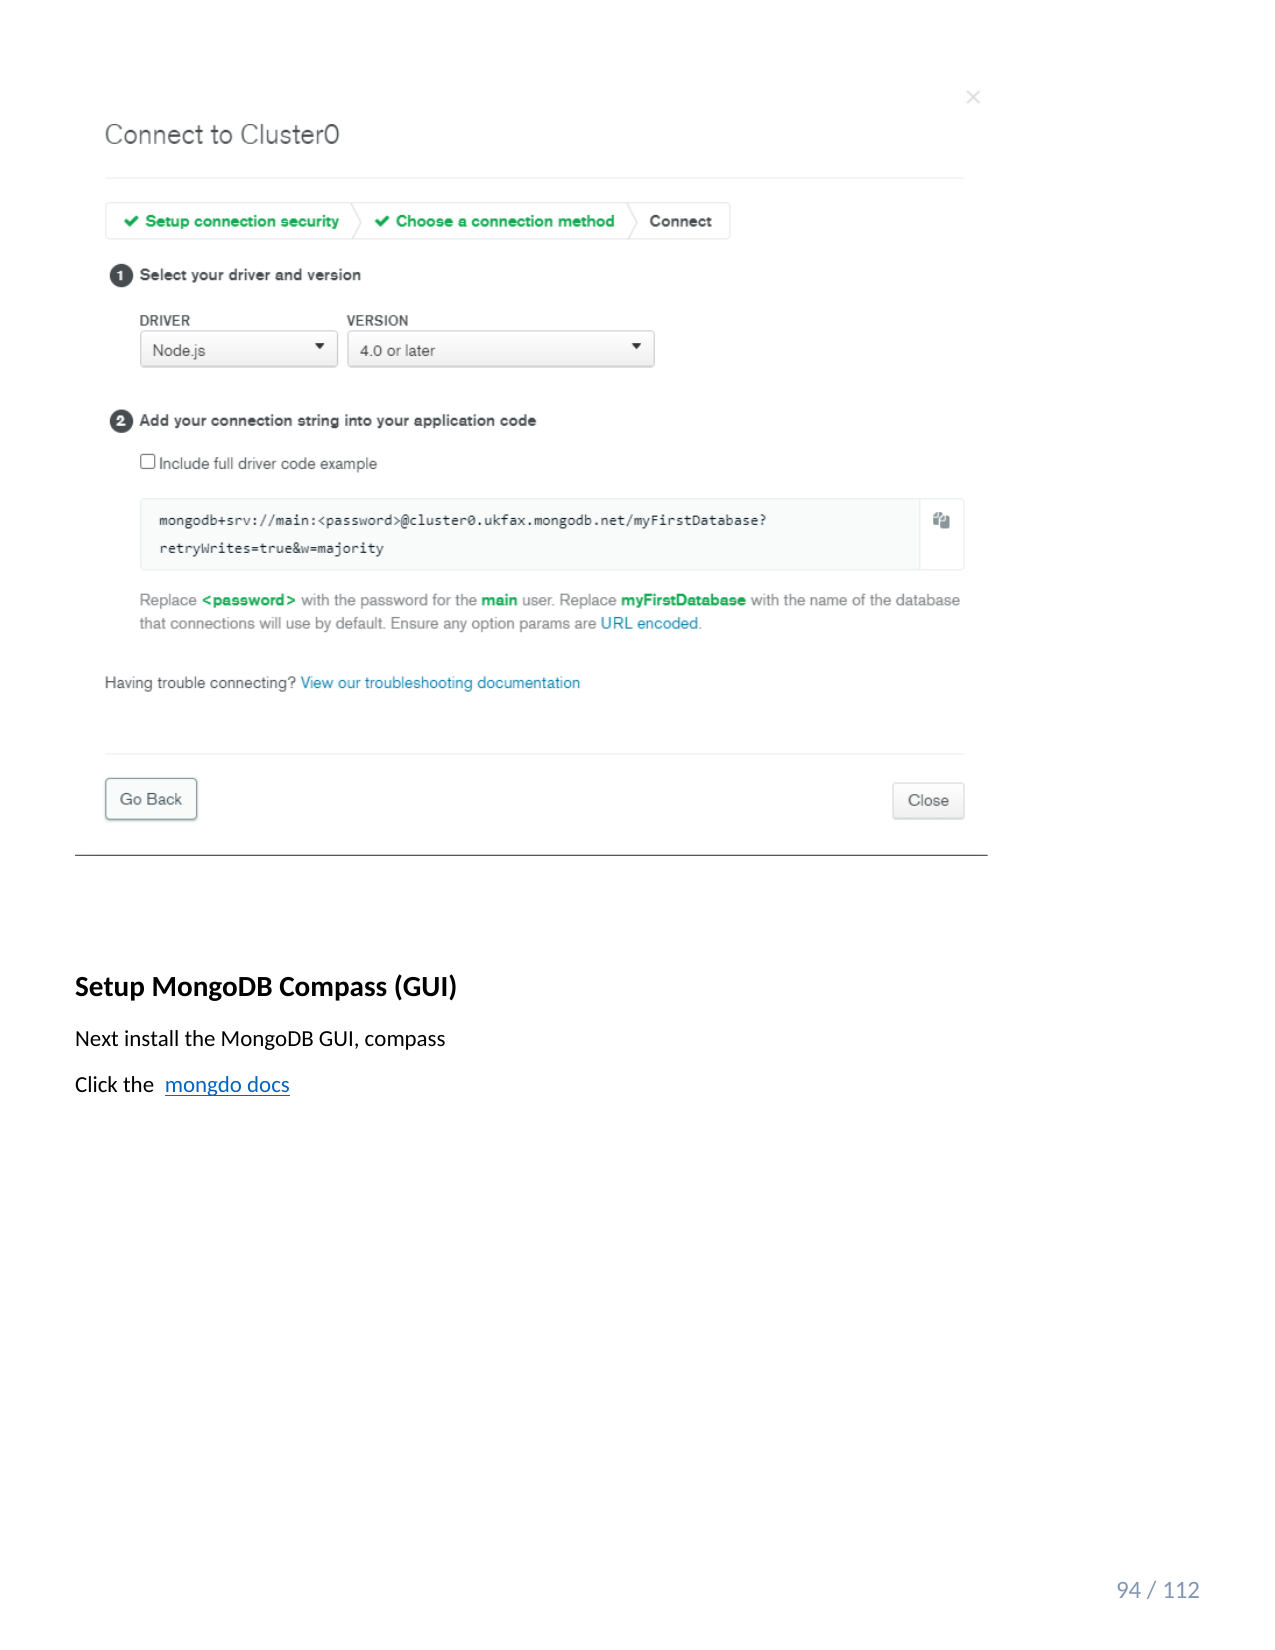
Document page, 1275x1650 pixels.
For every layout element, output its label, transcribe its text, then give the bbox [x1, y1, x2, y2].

text Click the mongdo docs [75, 1071, 1200, 1098]
picture [75, 75, 988, 856]
text Setup MongoDB Compass (GUI) [75, 968, 1200, 1004]
text Next install the MongoDB GUI, compass [75, 1024, 1200, 1052]
